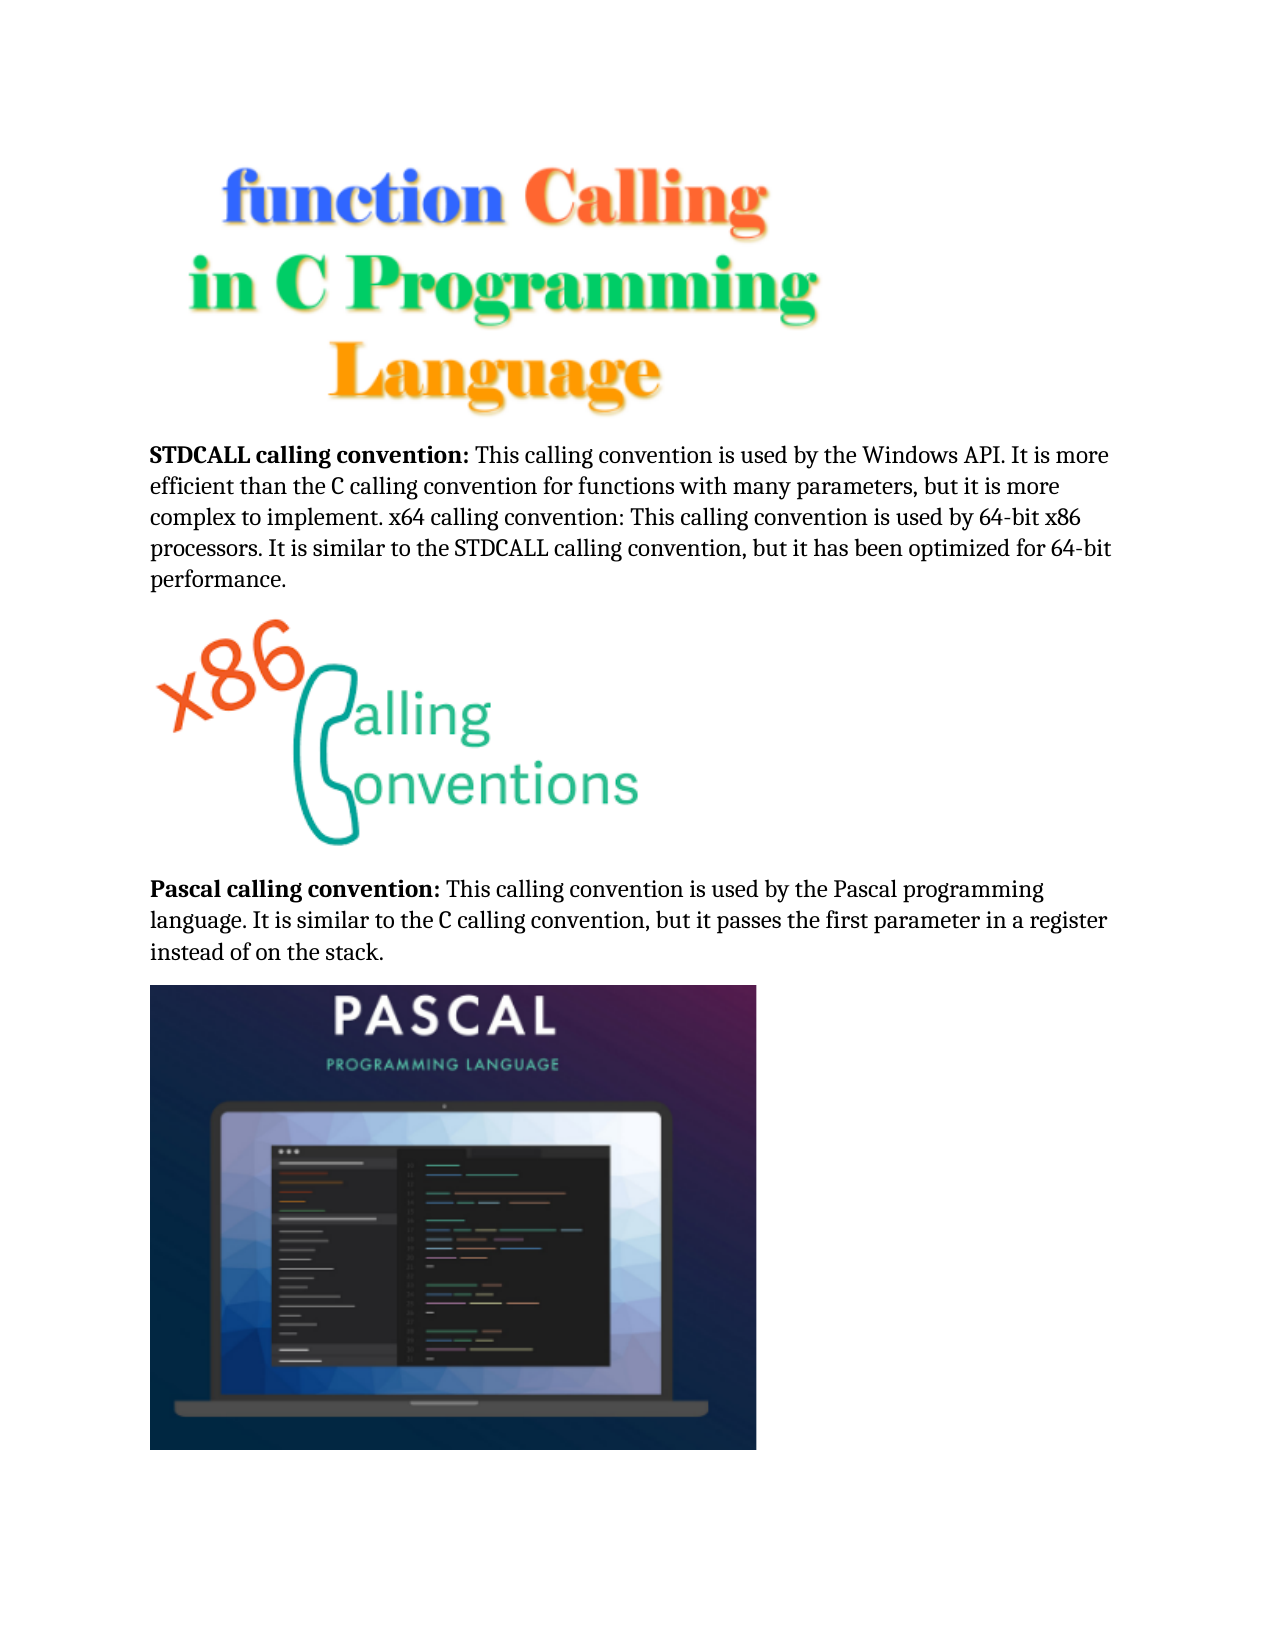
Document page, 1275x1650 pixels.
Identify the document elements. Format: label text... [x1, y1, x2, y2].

text STDCALL calling convention: This calling convention is used by the Windows API. It is more efficient than the C calling convention for functions with many parameters, but it is more complex to implement. x64 calling convention: This calling convention is used by 64-bit x86 processors. It is similar to the STDCALL calling convention, but it has been optimized for 64-bit performance. [150, 441, 1125, 594]
picture [150, 612, 655, 857]
picture [150, 150, 851, 422]
text Pascal calling convention: This calling convention is used by the Pascal programming language. It is similar to the C calling convention, but it passes the first parameter in a register instead of on the stack. [150, 875, 1125, 966]
picture [150, 985, 757, 1450]
